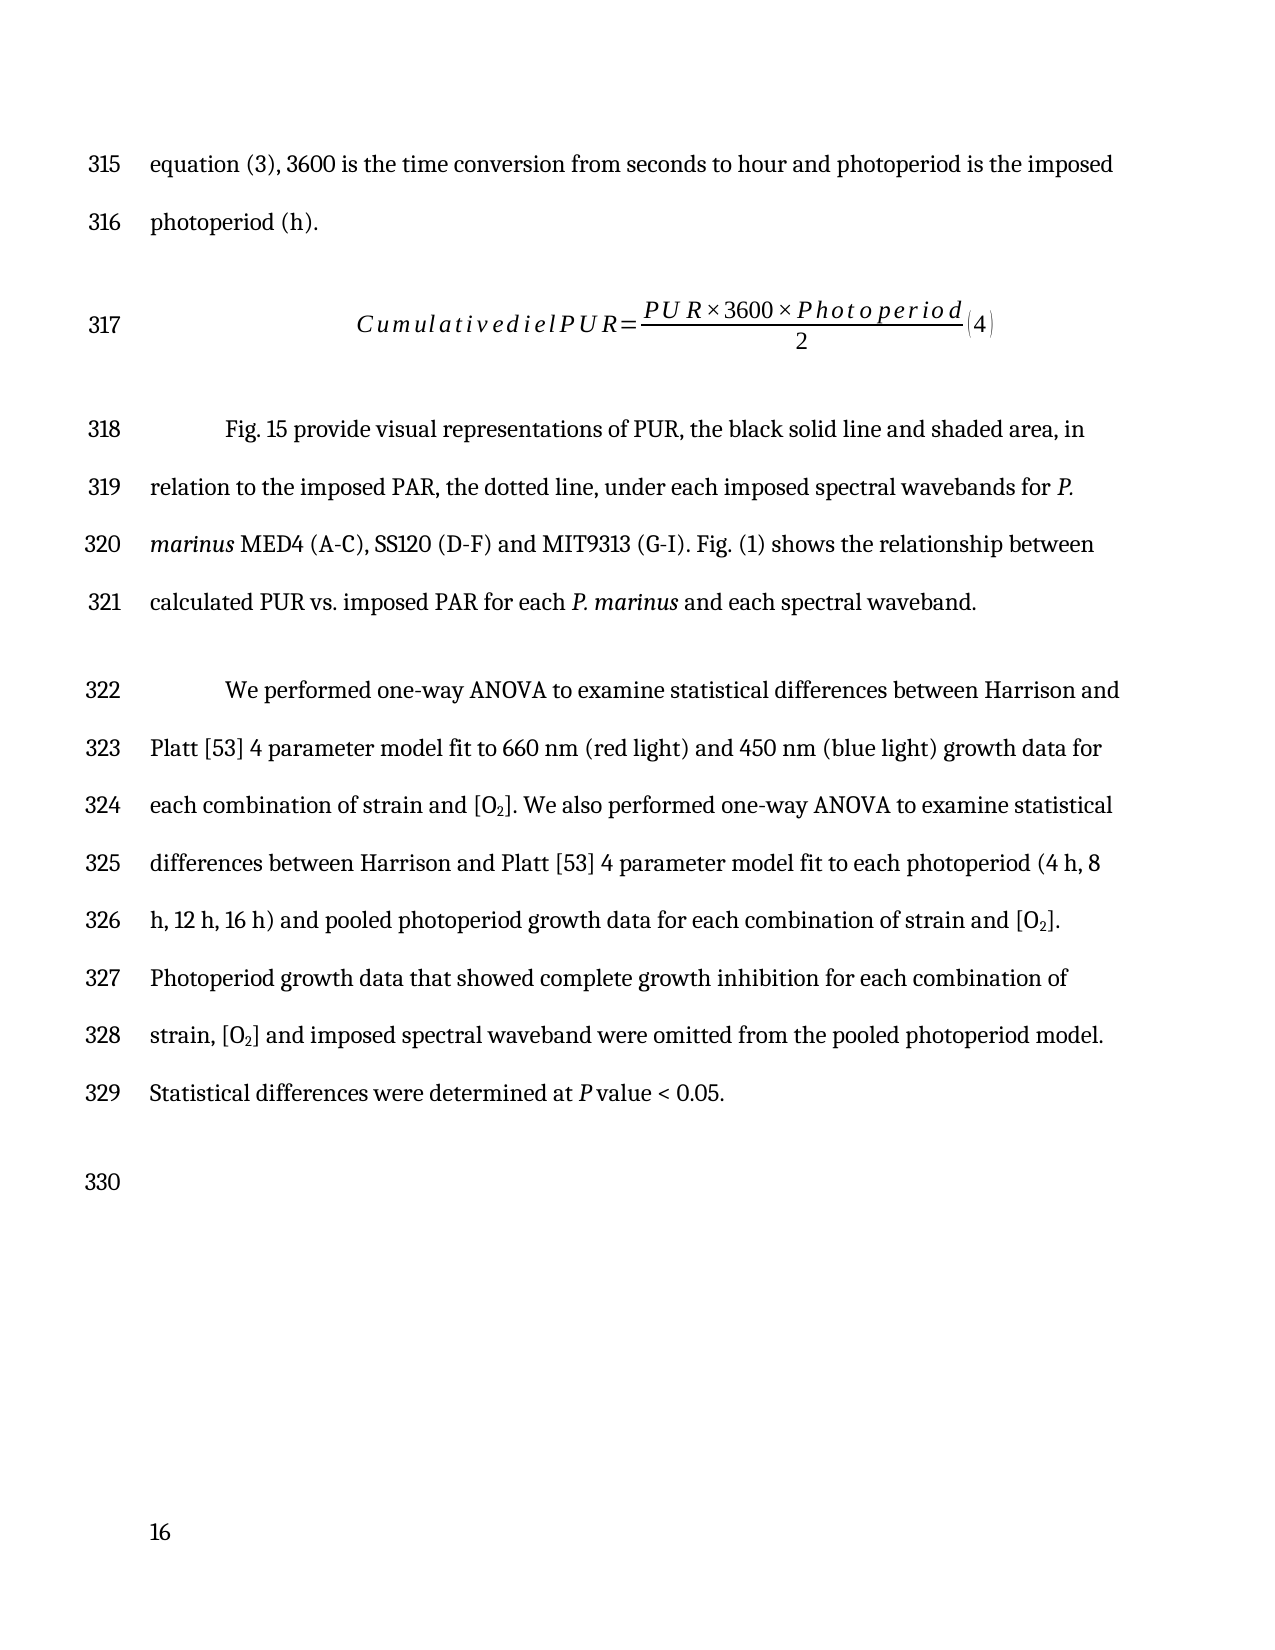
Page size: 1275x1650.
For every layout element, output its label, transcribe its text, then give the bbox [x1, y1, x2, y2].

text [150, 150, 1125, 236]
text We performed one-way ANOVA to examine statistical differences between Harrison and Platt [53] 4 parameter model fit to 660 nm (red light) and 450 nm (blue light) growth data for each combination of strain and [O2]. We also performed one-way ANOVA to examine statistical differences between Harrison and Platt [53] 4 parameter model fit to each photoperiod (4 h, 8 h, 12 h, 16 h) and pooled photoperiod growth data for each combination of strain and [O2]. Photoperiod growth data that showed complete growth inhibition for each combination of strain, [O2] and imposed spectral waveband were omitted from the pooled photoperiod model. Statistical differences were determined at P value < 0.05. [150, 676, 1125, 1108]
text Fig. 15 provide visual representations of PUR, the black solid line and shaded area, in relation to the imposed PAR, the dotted line, under each imposed spectral wavebands for P. marinus MED4 (A-C), SS120 (D-F) and MIT9313 (G-I). Fig. (1) shows the relationship between calculated PUR vs. imposed PAR for each P. marinus and each spectral waveband. [150, 415, 1125, 616]
